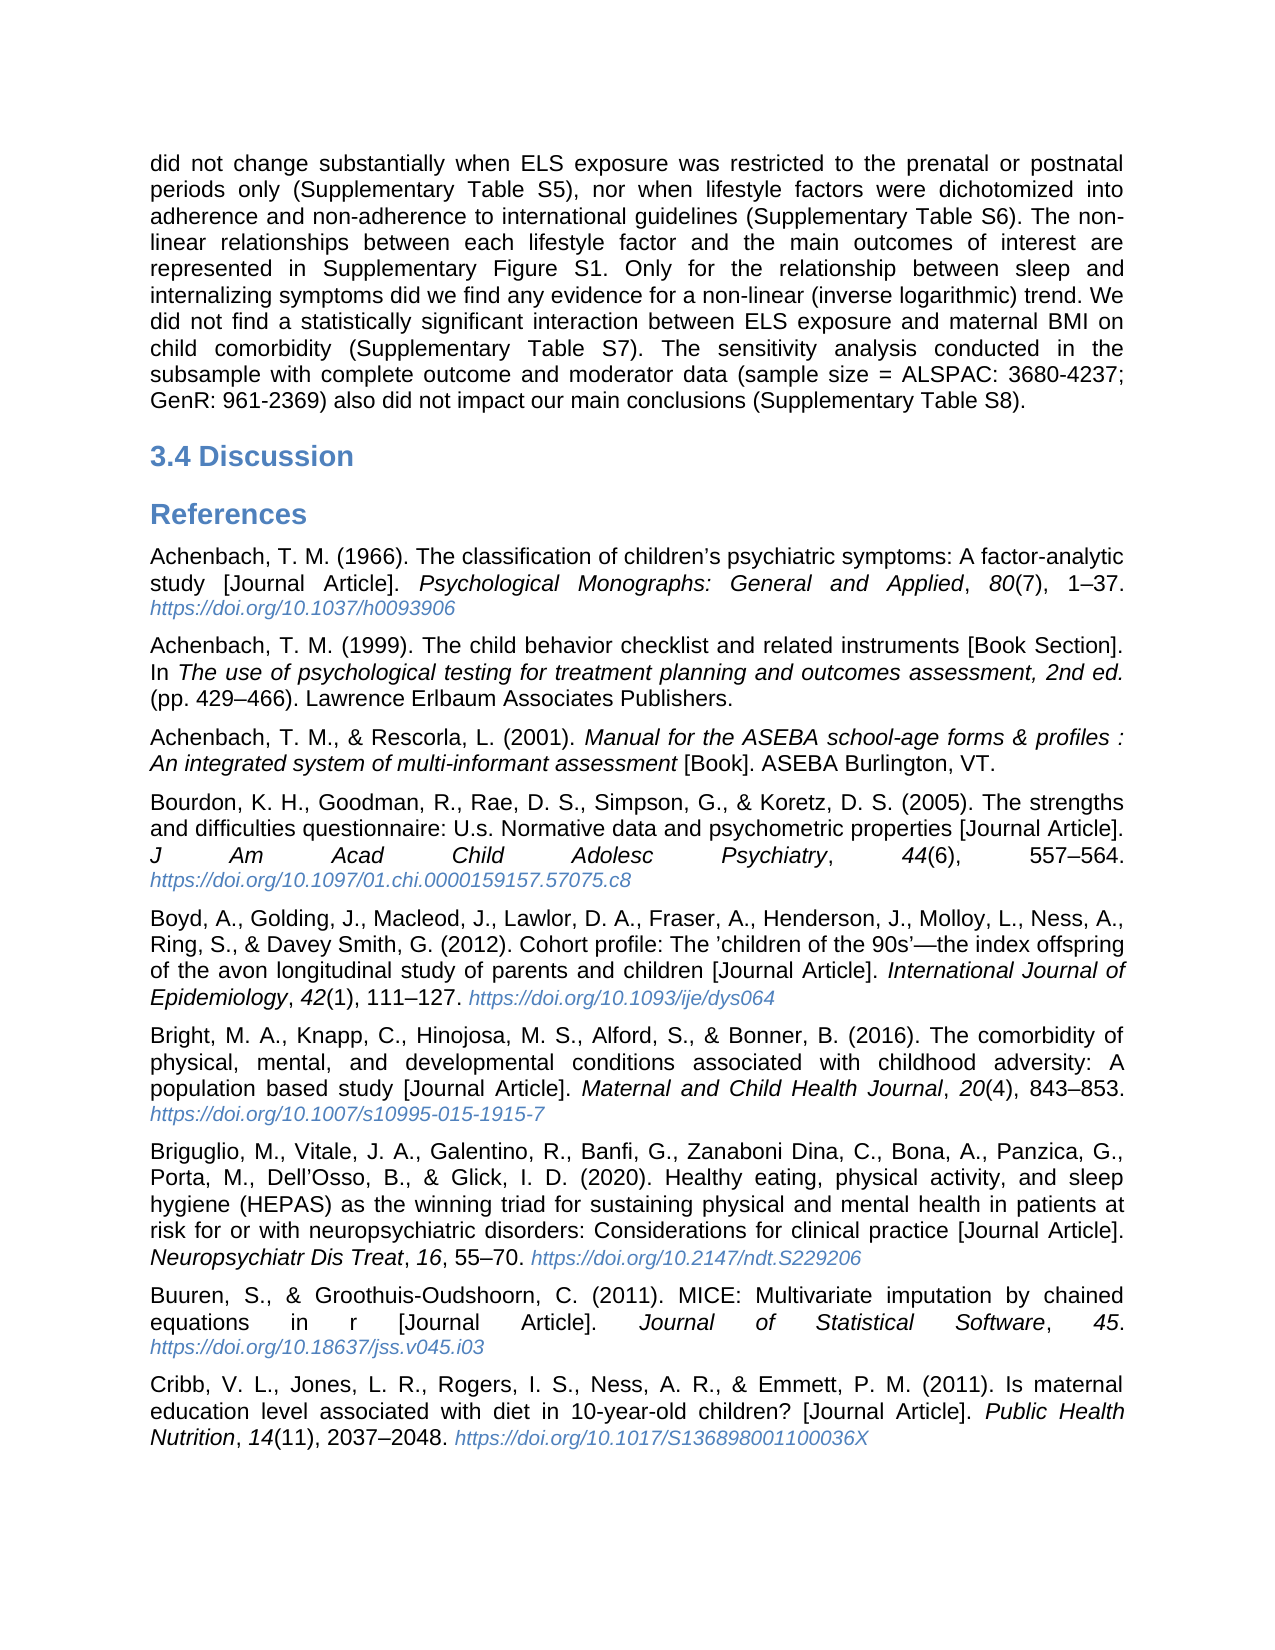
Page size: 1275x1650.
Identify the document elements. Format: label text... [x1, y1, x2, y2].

text Boyd, A., Golding, J., Macleod, J., Lawlor, D. A., Fraser, A., Henderson, J., Molloy, L., Ness, A., Ring, S., & Davey Smith, G. (2012). Cohort profile: The ’children of the 90s’—the index offspring of the avon longitudinal study of parents and children [Journal Article]. International Journal of Epidemiology, 42(1), 111–127. https://doi.org/10.1093/ije/dys064 [150, 904, 1125, 1010]
text Bourdon, K. H., Goodman, R., Rae, D. S., Simpson, G., & Koretz, D. S. (2005). The strengths and difficulties questionnaire: U.s. Normative data and psychometric properties [Journal Article]. J Am Acad Child Adolesc Psychiatry, 44(6), 557–564. https://doi.org/10.1097/01.chi.0000159157.57075.c8 [150, 789, 1125, 892]
text Bright, M. A., Knapp, C., Hinojosa, M. S., Alford, S., & Bonner, B. (2016). The comorbidity of physical, mental, and developmental conditions associated with childhood adversity: A population based study [Journal Article]. Maternal and Child Health Journal, 20(4), 843–853. https://doi.org/10.1007/s10995-015-1915-7 [150, 1022, 1125, 1126]
text Achenbach, T. M. (1999). The child behavior checklist and related instruments [Book Section]. In The use of psychological testing for treatment planning and outcomes assessment, 2nd ed. (pp. 429–466). Lawrence Erlbaum Associates Publishers. [150, 632, 1125, 711]
text Briguglio, M., Vitale, J. A., Galentino, R., Banfi, G., Zanaboni Dina, C., Bona, A., Panzica, G., Porta, M., Dell’Osso, B., & Glick, I. D. (2020). Healthy eating, physical activity, and sleep hygiene (HEPAS) as the winning triad for sustaining physical and mental health in patients at risk for or with neuropsychiatric disorders: Considerations for clinical practice [Journal Article]. Neuropsychiatr Dis Treat, 16, 55–70. https://doi.org/10.2147/ndt.S229206 [150, 1138, 1125, 1270]
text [150, 150, 1125, 413]
text Achenbach, T. M. (1966). The classification of children’s psychiatric symptoms: A factor-analytic study [Journal Article]. Psychological Monographs: General and Applied, 80(7), 1–37. https://doi.org/10.1037/h0093906 [150, 543, 1125, 620]
text Achenbach, T. M., & Rescorla, L. (2001). Manual for the ASEBA school-age forms & profiles : An integrated system of multi-informant assessment [Book]. ASEBA Burlington, VT. [150, 724, 1125, 777]
text Buuren, S., & Groothuis-Oudshoorn, C. (2011). MICE: Multivariate imputation by chained equations in r [Journal Article]. Journal of Statistical Software, 45. https://doi.org/10.18637/jss.v045.i03 [150, 1282, 1125, 1359]
subtitle References [150, 497, 1125, 531]
subtitle 3.4 Discussion [150, 438, 1125, 472]
text Cribb, V. L., Jones, L. R., Rogers, I. S., Ness, A. R., & Emmett, P. M. (2011). Is maternal education level associated with diet in 10-year-old children? [Journal Article]. Public Health Nutrition, 14(11), 2037–2048. https://doi.org/10.1017/S136898001100036X [150, 1371, 1125, 1451]
